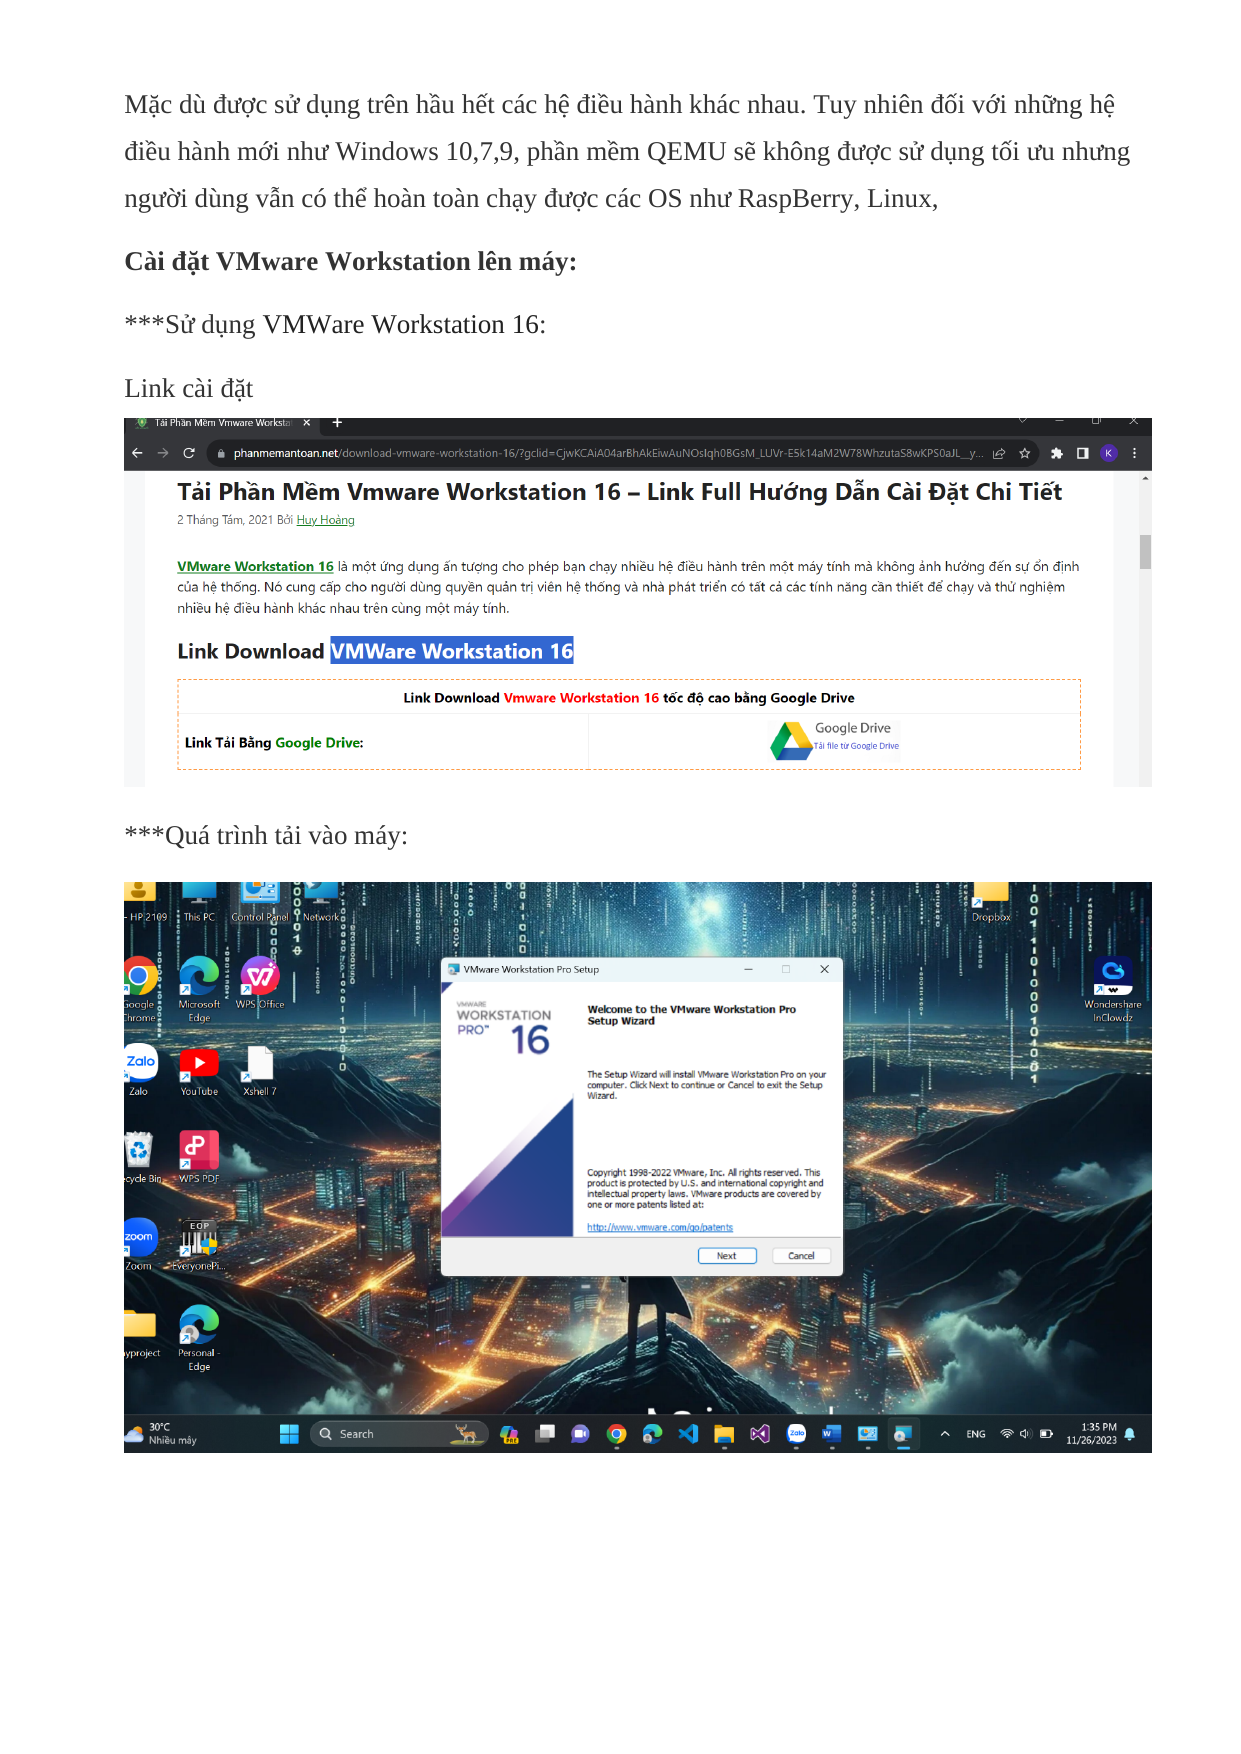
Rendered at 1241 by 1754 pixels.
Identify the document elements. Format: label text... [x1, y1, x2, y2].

text ***Sử dụng VMWare Workstation 16: [124, 309, 262, 340]
picture [124, 418, 1152, 787]
text ***Quá trình tải vào máy: [124, 819, 1152, 850]
text Cài đặt VMware Workstation lên máy: [124, 245, 1152, 276]
text Mặc dù được sử dụng trên hầu hết các hệ điều hành khác nhau. Tuy nhiên đối với những hệ điều hành mới như Windows 10,7,9, phần mềm QEMU sẽ không được sử dụng tối ưu nhưng người dùng vẫn có thể hoàn toàn chạy được các OS như RaspBerry, Linux, [124, 89, 1152, 213]
text ***Sử dụng VMWare Workstation 16: [539, 309, 1152, 340]
text Link cài đặt [124, 372, 1152, 418]
picture [124, 882, 1152, 1453]
